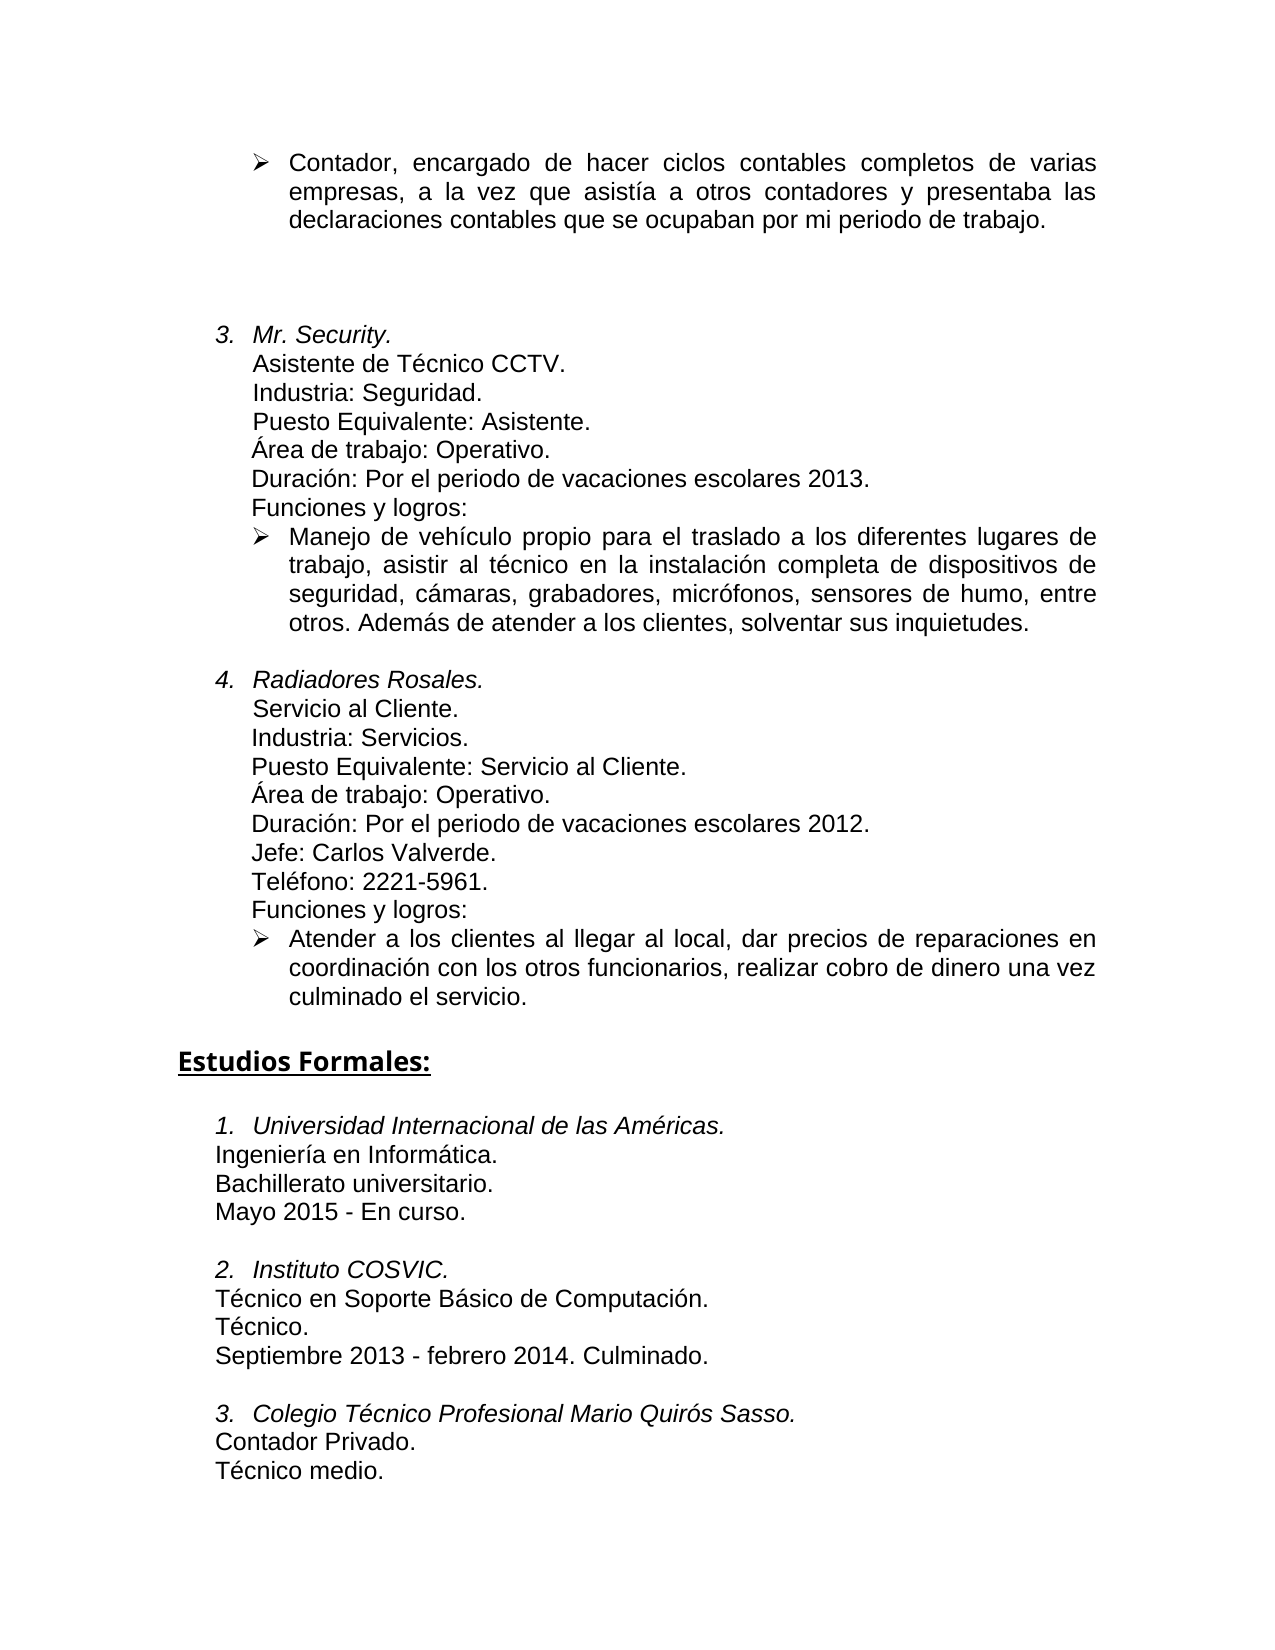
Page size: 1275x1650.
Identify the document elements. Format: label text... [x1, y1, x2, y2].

text Ingeniería en Informática. [177, 1140, 1098, 1169]
text Técnico. [177, 1312, 1098, 1341]
list Industria: Seguridad. [252, 378, 1098, 406]
list Manejo de vehículo propio para el traslado a los diferentes lugares de trabajo, asistir al técnico en la instalación completa de dispositivos de seguridad, cámaras, grabadores, micrófonos, sensores de humo, entre otros. Además de atender a los clientes, solventar sus inquietudes. [251, 521, 1098, 637]
text Área de trabajo: Operativo. [177, 780, 1098, 809]
list Mr. Security. [215, 320, 1098, 349]
list Servicio al Cliente. [252, 694, 1098, 723]
text Técnico en Soporte Básico de Computación. [177, 1284, 1098, 1312]
text Jefe: Carlos Valverde. [177, 838, 1098, 867]
text Bachillerato universitario. [177, 1169, 1098, 1197]
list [215, 1399, 1098, 1427]
text Contador Privado. [177, 1427, 1098, 1456]
text Duración: Por el periodo de vacaciones escolares 2012. [177, 809, 1098, 838]
subtitle Estudios Formales: [177, 1043, 1098, 1079]
text Teléfono: 2221-5961. [177, 867, 1098, 895]
list Puesto Equivalente: Asistente. [252, 406, 1098, 435]
list Atender a los clientes al llegar al local, dar precios de reparaciones en coordinación con los otros funcionarios, realizar cobro de dinero una vez culminado el servicio. [251, 924, 1098, 1010]
text Puesto Equivalente: Servicio al Cliente. [177, 752, 1098, 780]
text Técnico medio. [177, 1456, 1098, 1485]
text Funciones y logros: [177, 895, 1098, 924]
list Radiadores Rosales. [215, 665, 1098, 694]
text Área de trabajo: Operativo. [215, 435, 1098, 464]
list Asistente de Técnico CCTV. [252, 349, 1098, 378]
list Instituto COSVIC. [215, 1255, 1098, 1284]
text Duración: Por el periodo de vacaciones escolares 2013. [251, 464, 1098, 493]
text Industria: Servicios. [177, 723, 1098, 752]
list Contador, encargado de hacer ciclos contables completos de varias empresas, a la vez que asistía a otros contadores y presentaba las declaraciones contables que se ocupaban por mi periodo de trabajo. [251, 148, 1098, 234]
text Mayo 2015 - En curso. [177, 1197, 1098, 1226]
text Septiembre 2013 - febrero 2014. Culminado. [177, 1341, 1098, 1370]
list Universidad Internacional de las Américas. [215, 1111, 1098, 1140]
text Funciones y logros: [251, 493, 1098, 521]
